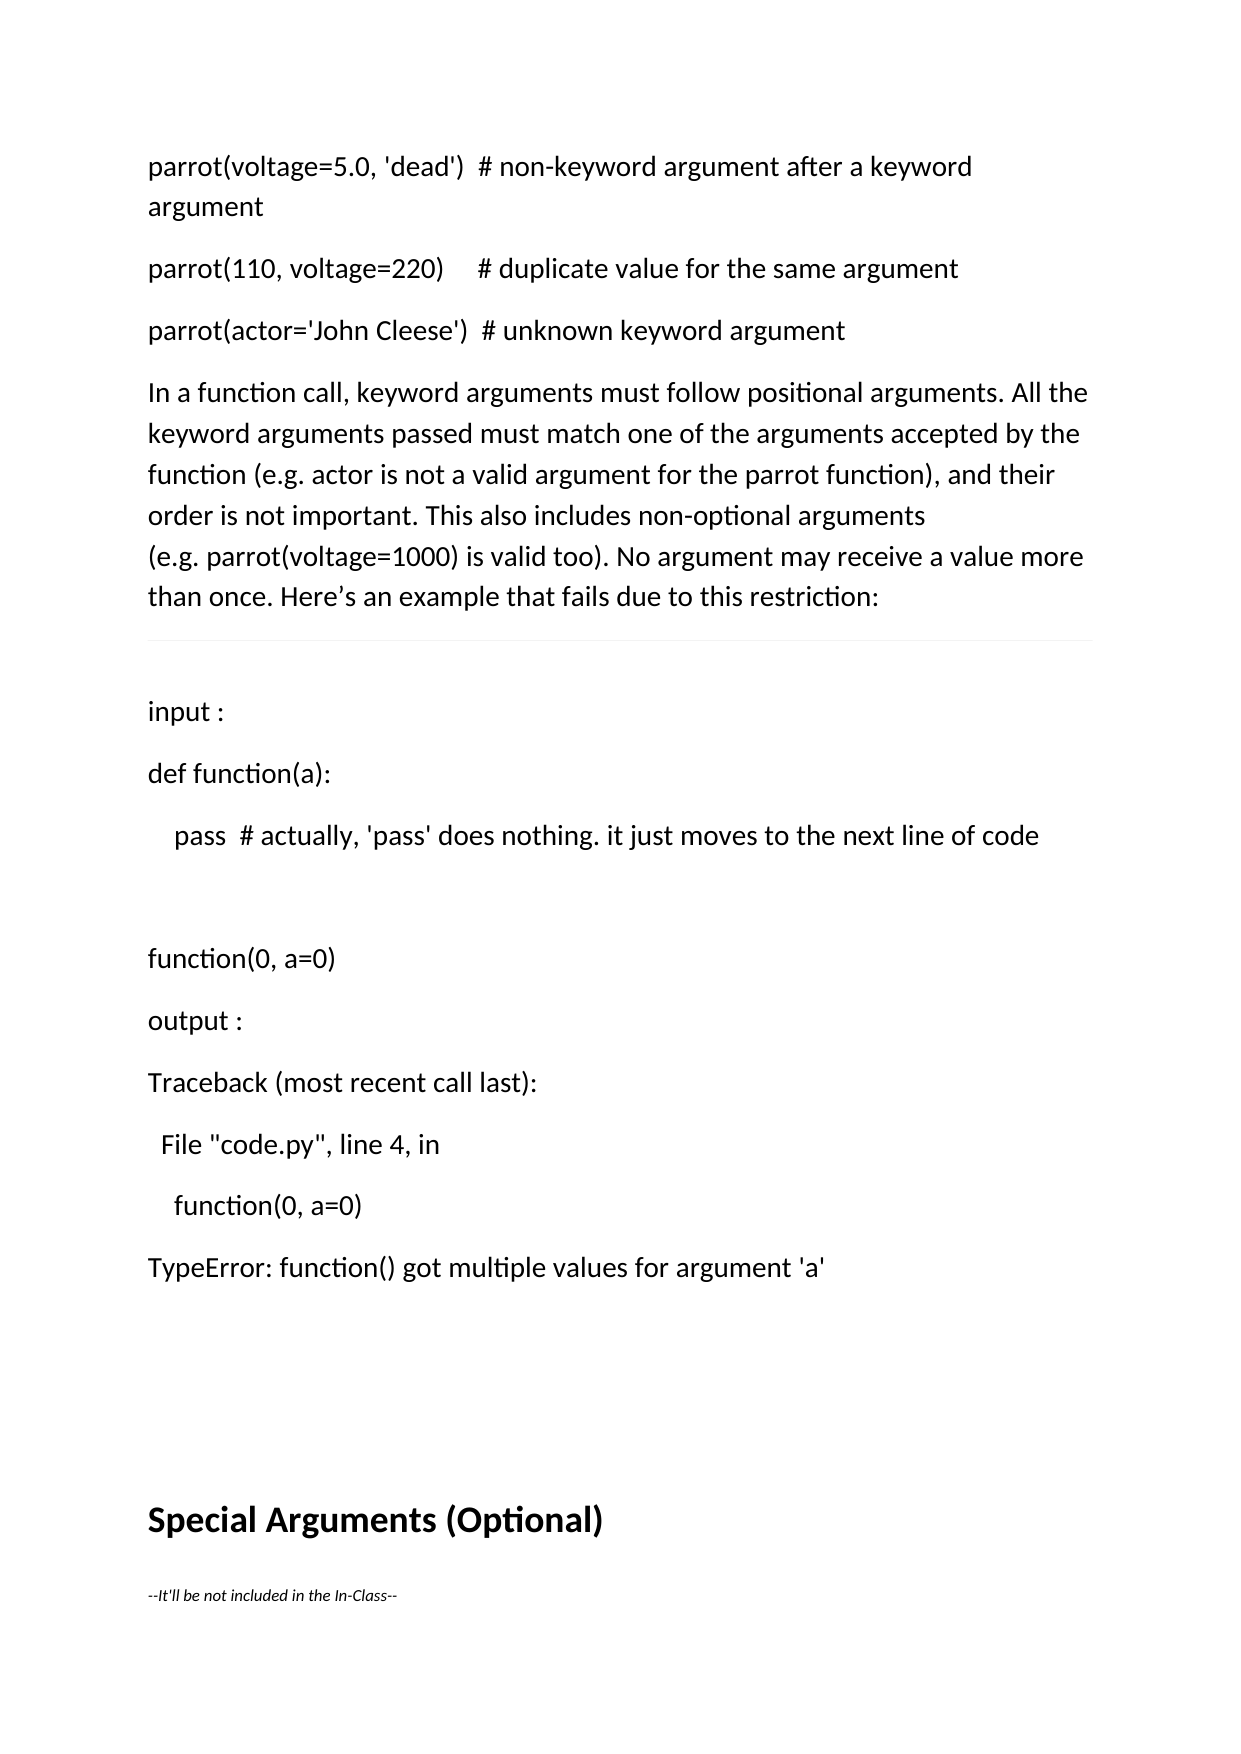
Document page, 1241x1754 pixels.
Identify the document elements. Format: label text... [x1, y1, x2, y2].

text --It'll be not included in the In-Class-- [148, 1570, 1093, 1606]
text parrot(voltage=5.0, 'dead') # non-keyword argument after a keyword argument [148, 148, 1093, 224]
text Traceback (most recent call last): [148, 1064, 1093, 1099]
text TypeError: function() got multiple values for argument 'a' [148, 1249, 1093, 1285]
text Special Arguments (Optional) [148, 1496, 1093, 1542]
text input : [148, 693, 1093, 729]
text function(0, a=0) [148, 940, 1093, 976]
text pass # actually, 'pass' does nothing. it just moves to the next line of code [148, 817, 1093, 852]
text def function(a): [148, 755, 1093, 791]
text In a function call, keyword arguments must follow positional arguments. All the keyword arguments passed must match one of the arguments accepted by the function (e.g. actor is not a valid argument for the parrot function), and their order is not important. This also includes non-optional arguments (e.g. parrot(voltage=1000) is valid too). No argument may receive a value more than once. Here’s an example that fails due to this restriction: [148, 374, 1093, 614]
text File "code.py", line 4, in [148, 1126, 1093, 1161]
text parrot(actor='John Cleese') # unknown keyword argument [148, 312, 1093, 348]
text output : [148, 1002, 1093, 1038]
text parrot(110, voltage=220) # duplicate value for the same argument [148, 250, 1093, 286]
text function(0, a=0) [148, 1187, 1093, 1223]
